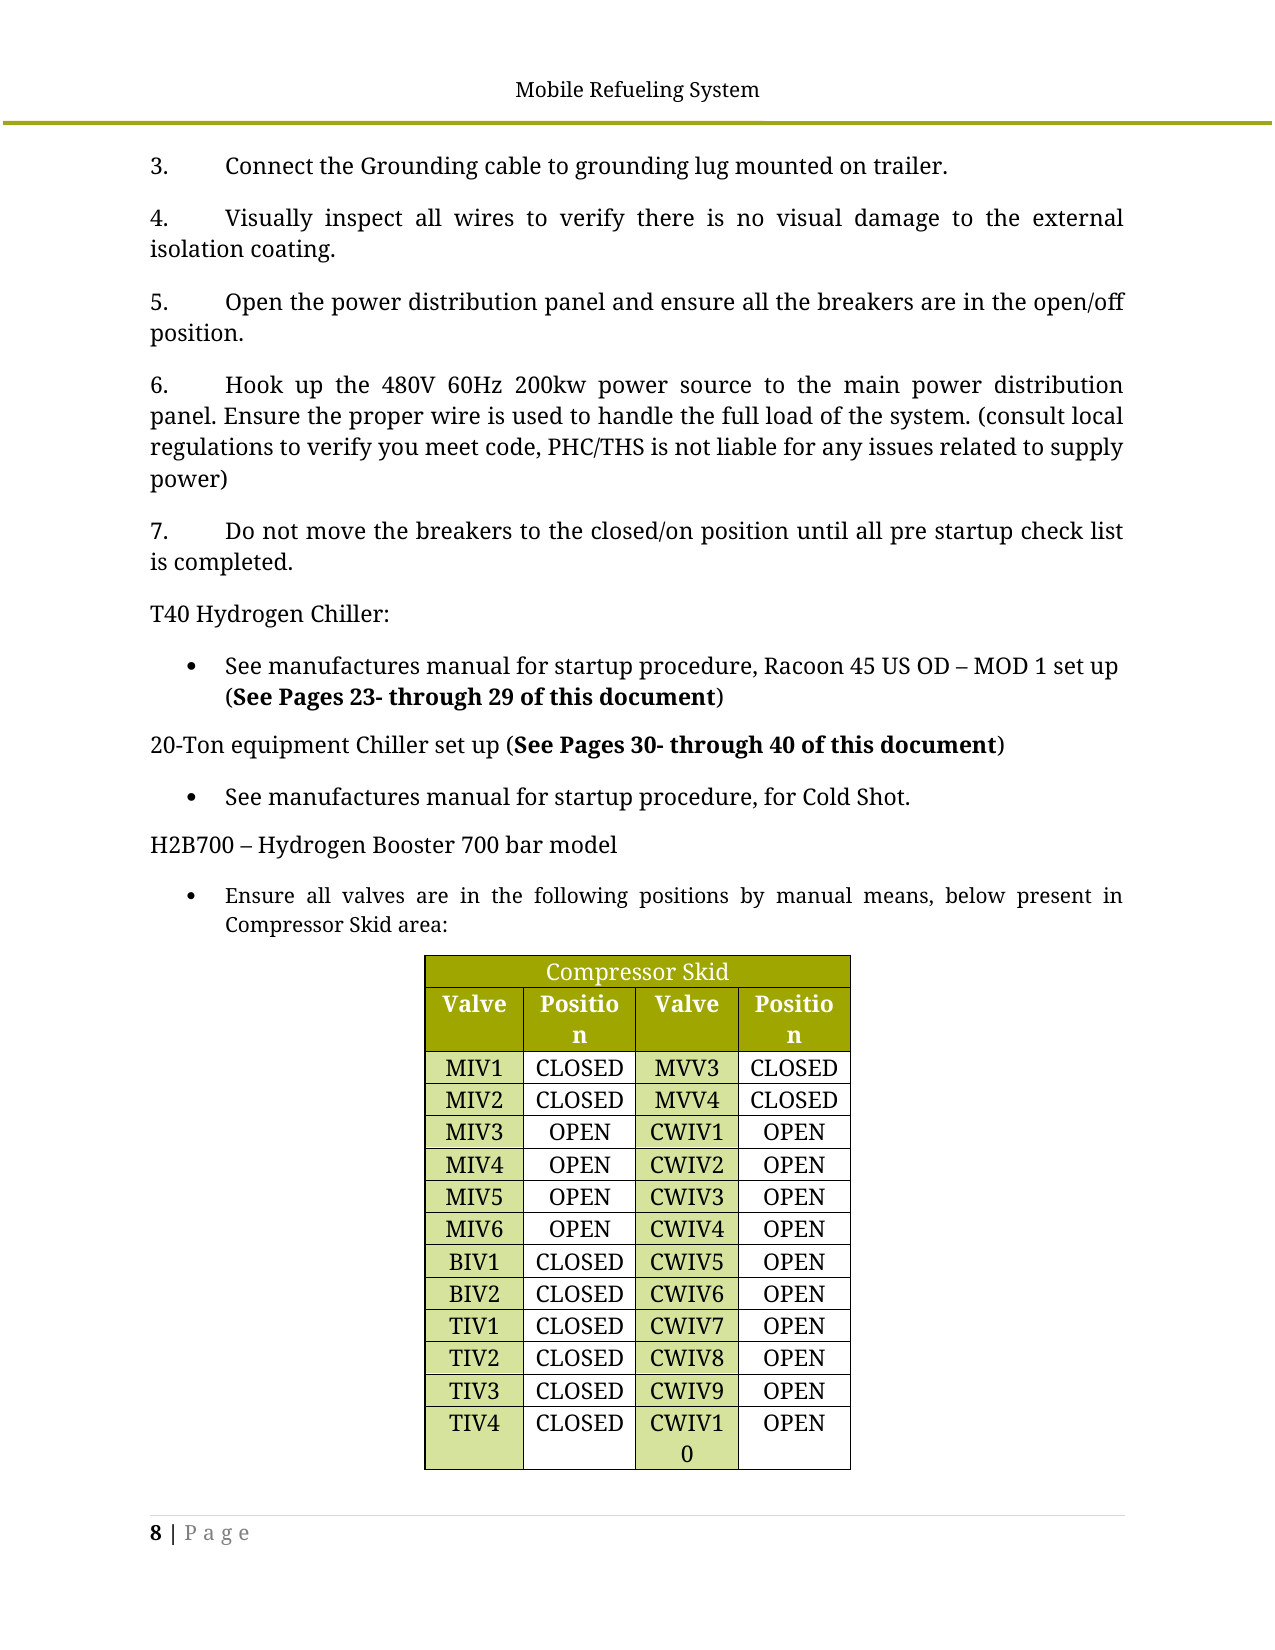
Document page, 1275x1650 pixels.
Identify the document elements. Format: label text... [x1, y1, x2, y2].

table_cell MVV4 [636, 1084, 738, 1115]
table_cell OPEN [739, 1116, 850, 1147]
table_cell OPEN [739, 1149, 850, 1180]
table_cell CWIV5 [636, 1245, 738, 1277]
table_cell BIV1 [426, 1245, 523, 1277]
table_cell OPEN [739, 1213, 850, 1244]
table_cell OPEN [524, 1116, 635, 1147]
table_cell OPEN [524, 1149, 635, 1180]
table_cell BIV2 [426, 1278, 523, 1309]
text 7. Do not move the breakers to the closed/on position until all pre startup check list is completed. [150, 514, 1125, 577]
table_cell MIV5 [426, 1181, 523, 1212]
text H2B700 – Hydrogen Booster 700 bar model [150, 829, 1125, 860]
table_cell TIV3 [426, 1375, 523, 1406]
table_cell OPEN [739, 1245, 850, 1277]
table_cell OPEN [739, 1375, 850, 1406]
table_cell CWIV3 [636, 1181, 738, 1212]
text 4. Visually inspect all wires to verify there is no visual damage to the external isolation coating. [150, 202, 1125, 264]
table_cell CWIV6 [636, 1278, 738, 1309]
text 5. Open the power distribution panel and ensure all the breakers are in the open/off position. [150, 285, 1125, 348]
table_cell TIV4 [426, 1407, 523, 1469]
text 3. Connect the Grounding cable to grounding lug mounted on trailer. [150, 150, 1125, 181]
table_cell CLOSED [524, 1052, 635, 1083]
table_cell OPEN [739, 1278, 850, 1309]
table_cell CLOSED [739, 1084, 850, 1115]
list See manufactures manual for startup procedure, Racoon 45 US OD – MOD 1 set up [187, 650, 1125, 681]
table_cell OPEN [739, 1310, 850, 1341]
table_cell CWIV4 [636, 1213, 738, 1244]
table_cell CLOSED [524, 1278, 635, 1309]
text T40 Hydrogen Chiller: [150, 598, 1125, 629]
list See manufactures manual for startup procedure, for Cold Shot. [187, 781, 1125, 812]
table_cell MIV6 [426, 1213, 523, 1244]
table_cell CLOSED [524, 1375, 635, 1406]
table_cell CLOSED [524, 1084, 635, 1115]
table_cell CLOSED [524, 1245, 635, 1277]
table_cell TIV1 [426, 1310, 523, 1341]
table_cell CWIV10 [636, 1407, 738, 1469]
table_cell Position [524, 988, 635, 1051]
table_cell OPEN [739, 1342, 850, 1373]
table_cell MIV3 [426, 1116, 523, 1147]
table_cell CLOSED [739, 1052, 850, 1083]
table_cell MVV3 [636, 1052, 738, 1083]
list Ensure all valves are in the following positions by manual means, below present in Compressor Skid area: [187, 881, 1125, 938]
table_cell OPEN [524, 1181, 635, 1212]
table_cell Valve [636, 988, 738, 1051]
text 6. Hook up the 480V 60Hz 200kw power source to the main power distribution panel. Ensure the proper wire is used to handle the full load of the system. (consult local regulations to verify you meet code, PHC/THS is not liable for any issues related to supply power) [150, 369, 1125, 494]
table_cell OPEN [524, 1213, 635, 1244]
table_cell MIV4 [426, 1149, 523, 1180]
table_cell CLOSED [524, 1342, 635, 1373]
table_cell CWIV8 [636, 1342, 738, 1373]
text 20-Ton equipment Chiller set up (See Pages 30- through 40 of this document) [150, 729, 1125, 760]
table_cell TIV2 [426, 1342, 523, 1373]
table_cell Position [739, 988, 850, 1051]
table_cell CLOSED [524, 1310, 635, 1341]
table_cell CLOSED [524, 1407, 635, 1469]
table_cell Valve [426, 988, 523, 1051]
table_cell CWIV2 [636, 1149, 738, 1180]
table_cell OPEN [739, 1407, 850, 1469]
list (See Pages 23- through 29 of this document) [225, 681, 1125, 712]
table_cell OPEN [739, 1181, 850, 1212]
table_cell CWIV1 [636, 1116, 738, 1147]
table_cell CWIV9 [636, 1375, 738, 1406]
table_cell MIV1 [426, 1052, 523, 1083]
table_cell CWIV7 [636, 1310, 738, 1341]
table_cell MIV2 [426, 1084, 523, 1115]
table_header Compressor Skid [426, 956, 850, 987]
